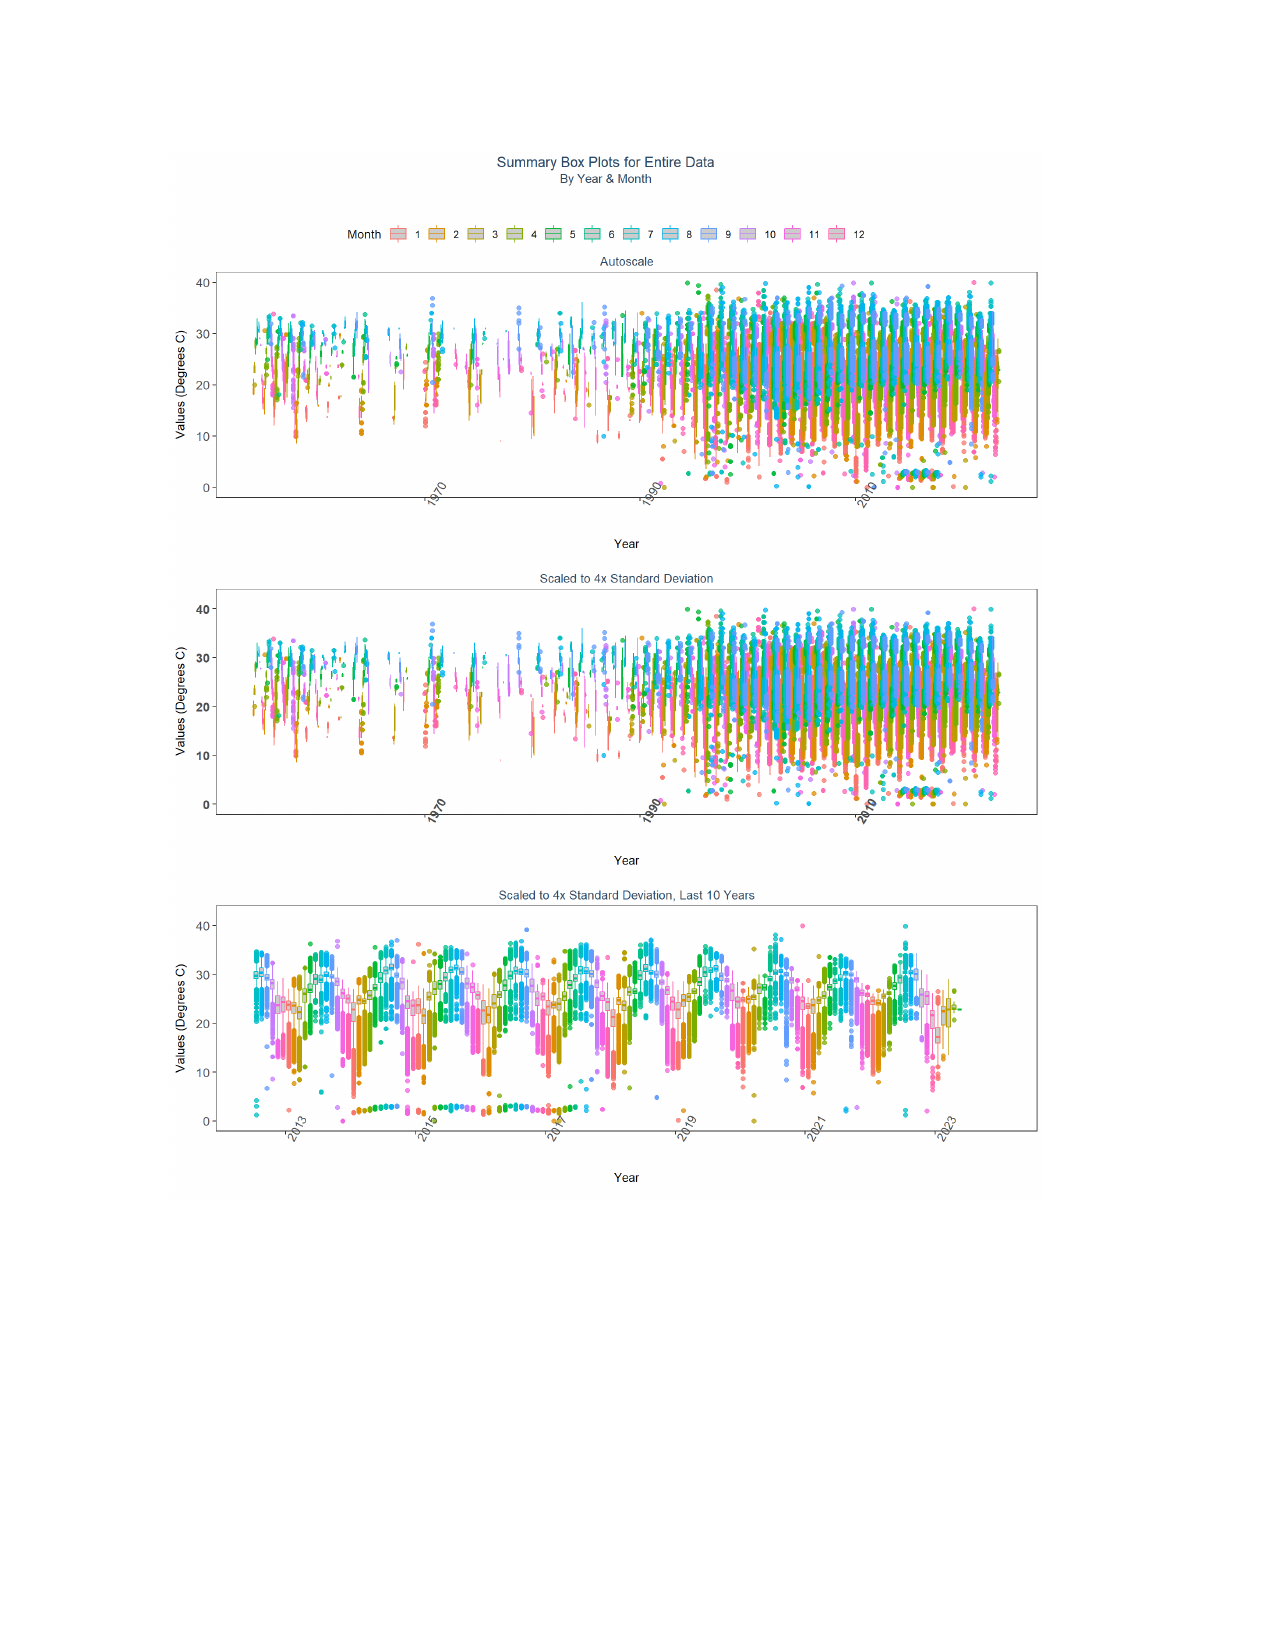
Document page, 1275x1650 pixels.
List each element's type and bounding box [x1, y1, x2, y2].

picture [168, 150, 1044, 1200]
